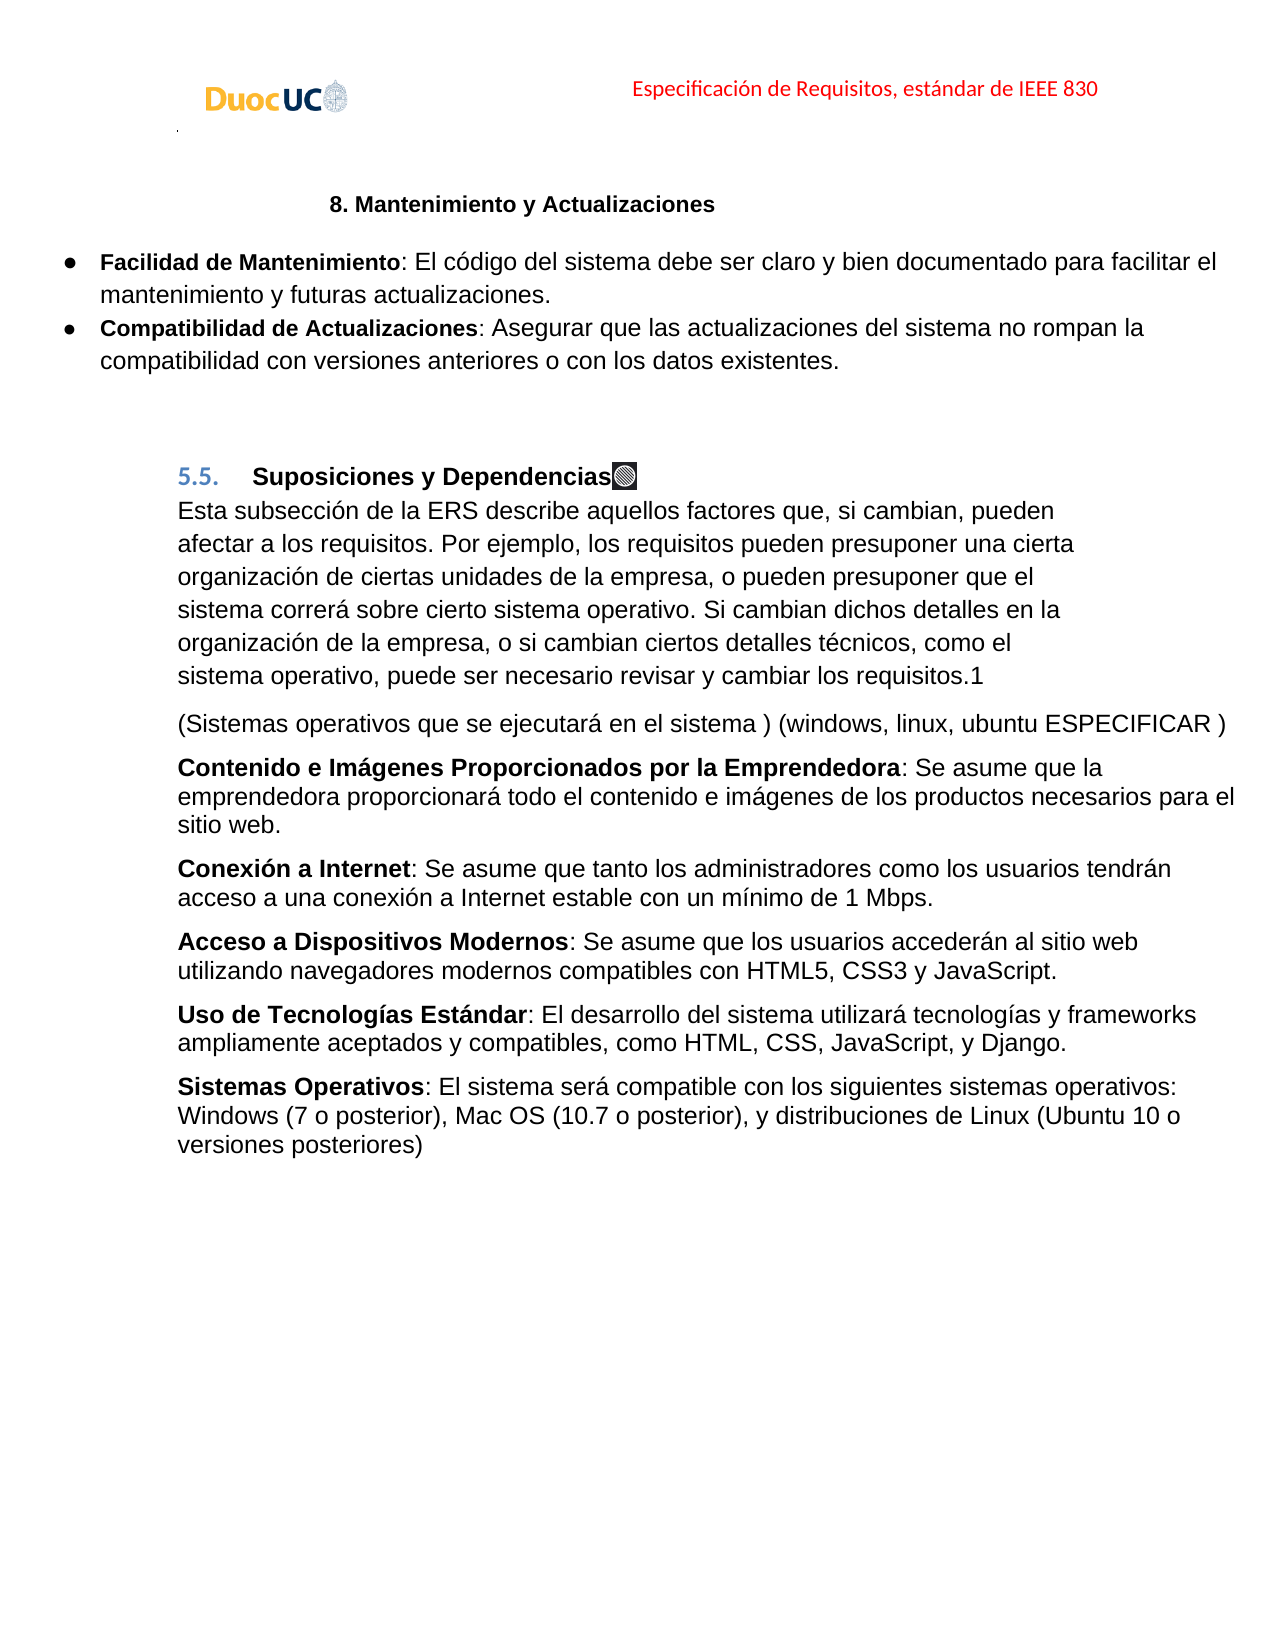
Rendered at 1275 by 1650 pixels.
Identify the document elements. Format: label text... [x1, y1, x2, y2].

text (Sistemas operativos que se ejecutará en el sistema ) (windows, linux, ubuntu ESPECIFICAR ) [177, 709, 1246, 738]
text Sistemas Operativos: El sistema será compatible con los siguientes sistemas operativos: Windows (7 o posterior), Mac OS (10.7 o posterior), y distribuciones de Linux (Ubuntu 10 o versiones posteriores) [177, 1072, 1246, 1158]
picture [206, 76, 348, 115]
text Uso de Tecnologías Estándar: El desarrollo del sistema utilizará tecnologías y frameworks ampliamente aceptados y compatibles, como HTML, CSS, JavaScript, y Django. [177, 999, 1246, 1057]
subtitle 8. Mantenimiento y Actualizaciones [177, 191, 991, 218]
text Acceso a Dispositivos Modernos: Se asume que los usuarios accederán al sitio web utilizando navegadores modernos compatibles con HTML5, CSS3 y JavaScript. [177, 927, 1246, 984]
list Compatibilidad de Actualizaciones: Asegurar que las actualizaciones del sistema no rompan la compatibilidad con versiones anteriores o con los datos existentes. [62, 313, 1246, 374]
subtitle Suposiciones y Dependencias🟢 [177, 462, 1246, 491]
text Esta subsección de la ERS describe aquellos factores que, si cambian, pueden afectar a los requisitos. Por ejemplo, los requisitos pueden presuponer una cierta organización de ciertas unidades de la empresa, o pueden presuponer que el sistema correrá sobre cierto sistema operativo. Si cambian dichos detalles en la organización de la empresa, o si cambian ciertos detalles técnicos, como el sistema operativo, puede ser necesario revisar y cambiar los requisitos.1 [177, 496, 1096, 690]
text Conexión a Internet: Se asume que tanto los administradores como los usuarios tendrán acceso a una conexión a Internet estable con un mínimo de 1 Mbps. [177, 854, 1246, 912]
text Contenido e Imágenes Proporcionados por la Emprendedora: Se asume que la emprendedora proporcionará todo el contenido e imágenes de los productos necesarios para el sitio web. [177, 753, 1246, 839]
list Facilidad de Mantenimiento: El código del sistema debe ser claro y bien documentado para facilitar el mantenimiento y futuras actualizaciones. [62, 247, 1246, 308]
